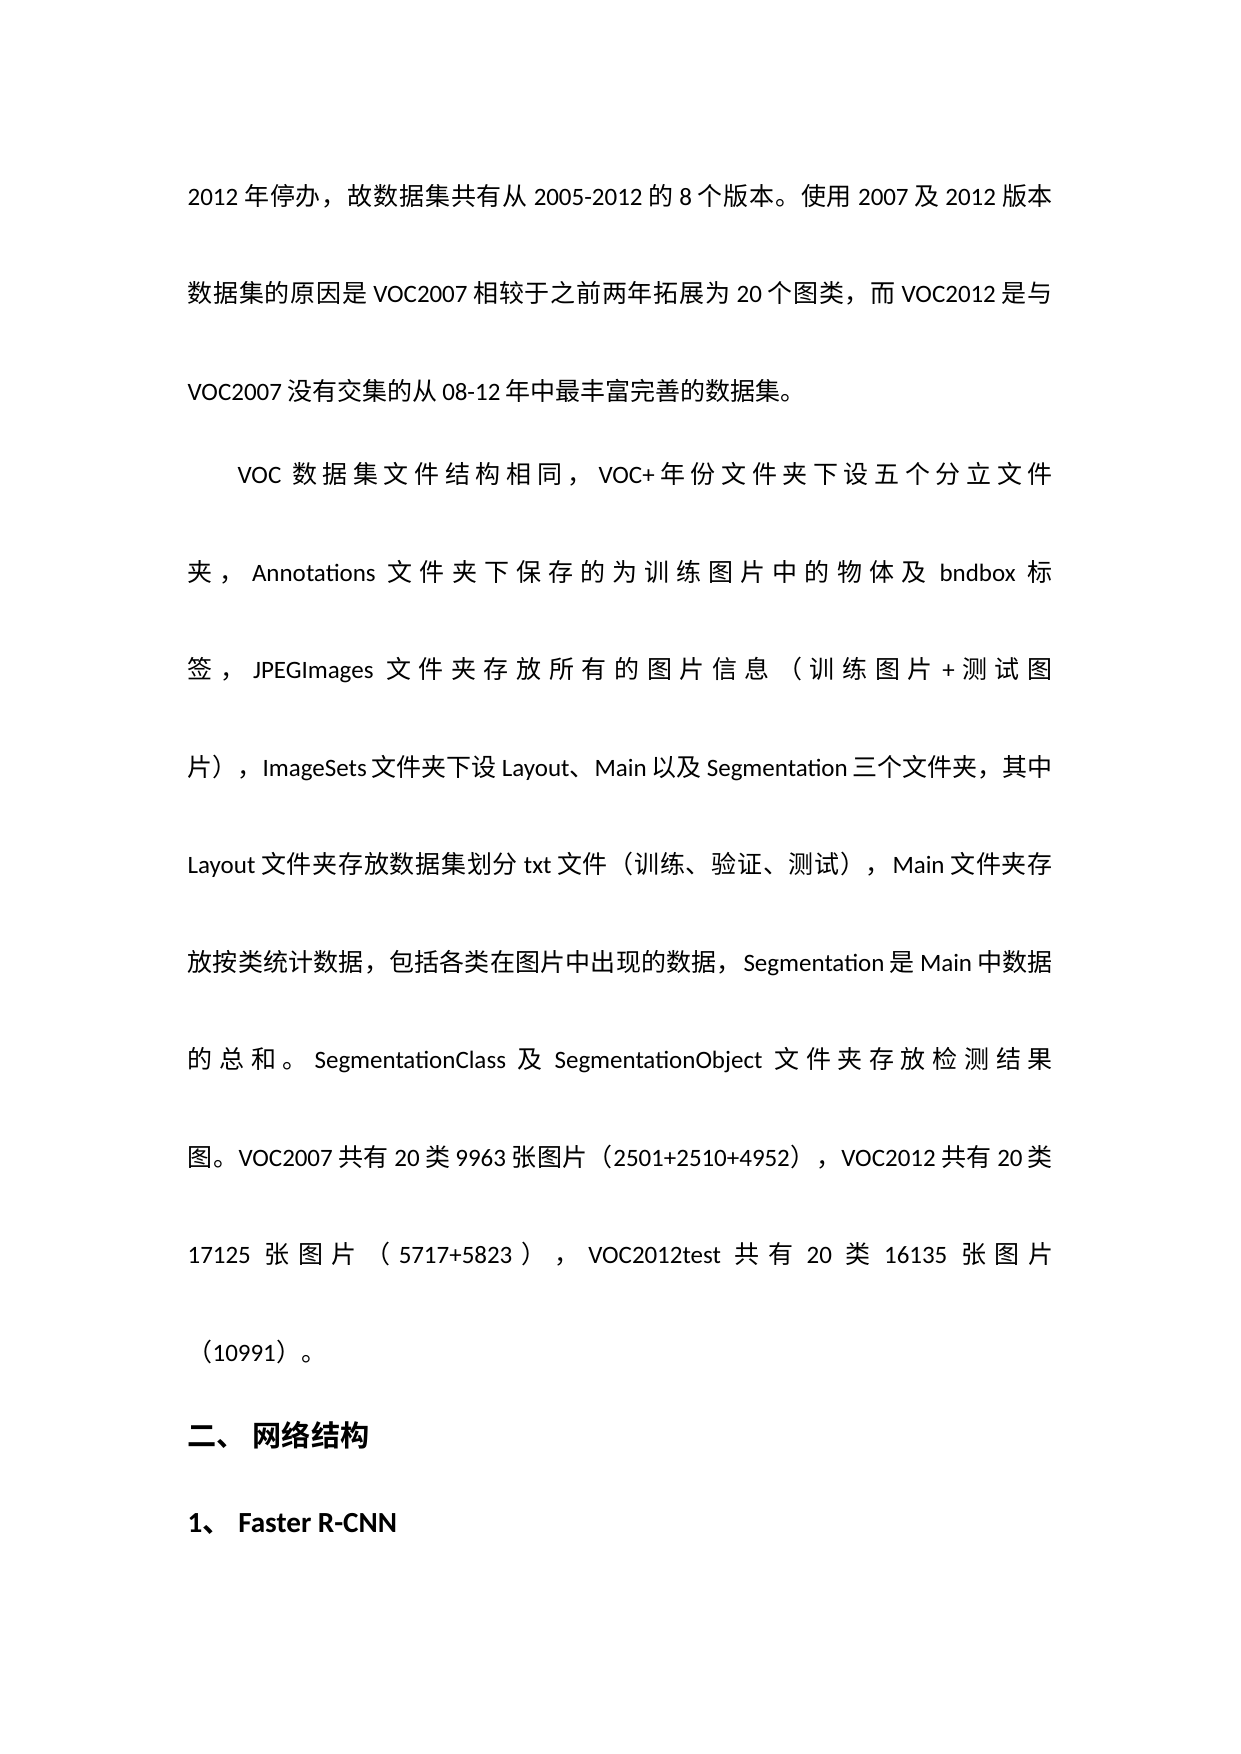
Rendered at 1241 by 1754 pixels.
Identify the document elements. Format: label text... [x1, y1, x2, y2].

list 网络结构 [187, 1401, 1053, 1466]
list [187, 162, 1053, 422]
list Faster R-CNN [187, 1487, 1053, 1552]
list VOC数据集文件结构相同，VOC+年份文件夹下设五个分立文件夹，Annotations文件夹下保存的为训练图片中的物体及bndbox标签，JPEGImages文件夹存放所有的图片信息（训练图片+测试图片），ImageSets文件夹下设Layout、Main以及Segmentation三个文件夹，其中Layout文件夹存放数据集划分txt文件（训练、验证、测试），Main文件夹存放按类统计数据，包括各类在图片中出现的数据，Segmentation是Main中数据的总和。SegmentationClass及SegmentationObject文件夹存放检测结果图。VOC2007共有20类9963张图片（2501+2510+4952），VOC2012共有20类17125张图片（5717+5823），VOC2012test共有20类16135张图片（10991）。 [187, 440, 1053, 1383]
